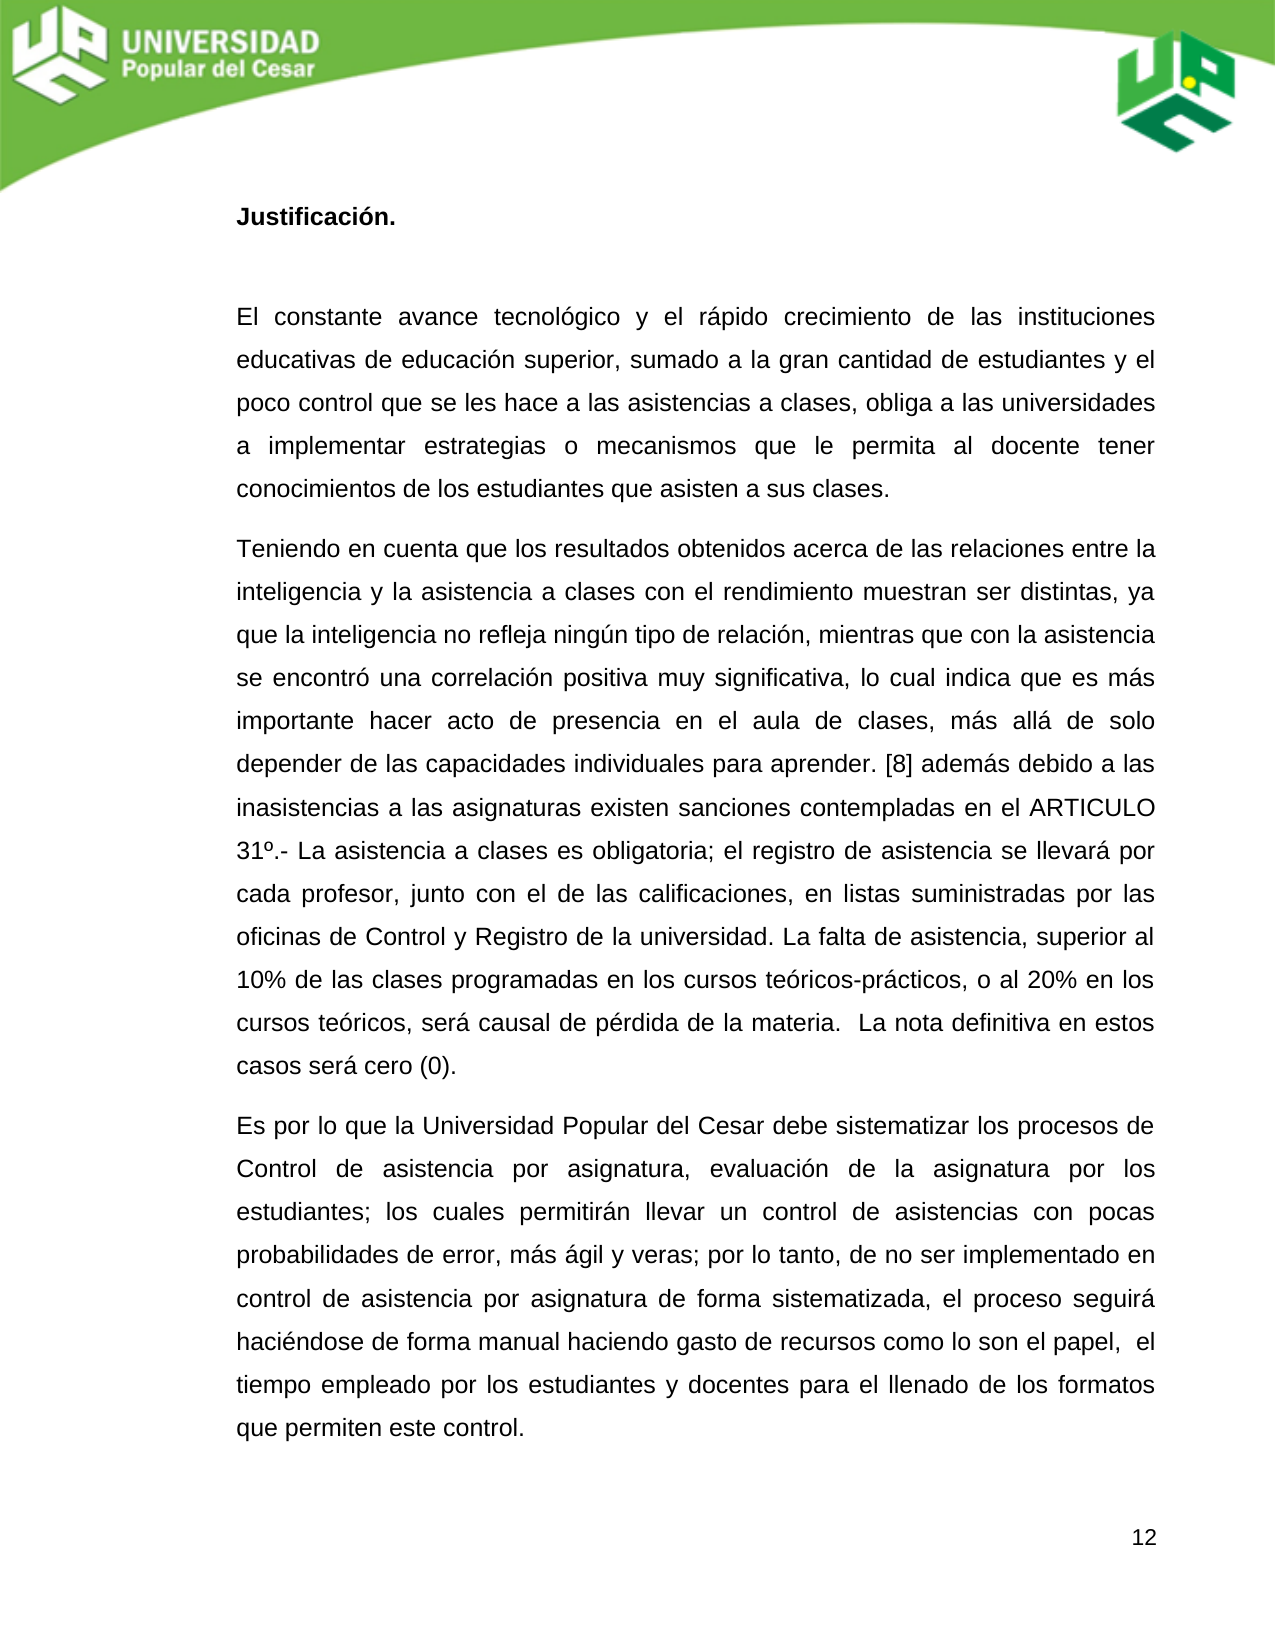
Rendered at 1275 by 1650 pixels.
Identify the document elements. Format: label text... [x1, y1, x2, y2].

text El constante avance tecnológico y el rápido crecimiento de las instituciones educativas de educación superior, sumado a la gran cantidad de estudiantes y el poco control que se les hace a las asistencias a clases, obliga a las universidades a implementar estrategias o mecanismos que le permita al docente tener conocimientos de los estudiantes que asisten a sus clases. [236, 301, 1157, 503]
subtitle Justificación. [236, 202, 1157, 231]
text Es por lo que la Universidad Popular del Cesar debe sistematizar los procesos de Control de asistencia por asignatura, evaluación de la asignatura por los estudiantes; los cuales permitirán llevar un control de asistencias con pocas probabilidades de error, más ágil y veras; por lo tanto, de no ser implementado en control de asistencia por asignatura de forma sistematizada, el proceso seguirá haciéndose de forma manual haciendo gasto de recursos como lo son el papel, el tiempo empleado por los estudiantes y docentes para el llenado de los formatos que permiten este control. [236, 1111, 1157, 1442]
text Teniendo en cuenta que los resultados obtenidos acerca de las relaciones entre la inteligencia y la asistencia a clases con el rendimiento muestran ser distintas, ya que la inteligencia no refleja ningún tipo de relación, mientras que con la asistencia se encontró una correlación positiva muy significativa, lo cual indica que es más importante hacer acto de presencia en el aula de clases, más allá de solo depender de las capacidades individuales para aprender. [8] además debido a las inasistencias a las asignaturas existen sanciones contempladas en el ARTICULO 31º.- La asistencia a clases es obligatoria; el registro de asistencia se llevará por cada profesor, junto con el de las calificaciones, en listas suministradas por las oficinas de Control y Registro de la universidad. La falta de asistencia, superior al 10% de las clases programadas en los cursos teóricos-prácticos, o al 20% en los cursos teóricos, será causal de pérdida de la materia. La nota definitiva en estos casos será cero (0). [236, 534, 1157, 1080]
picture [0, 0, 1275, 193]
